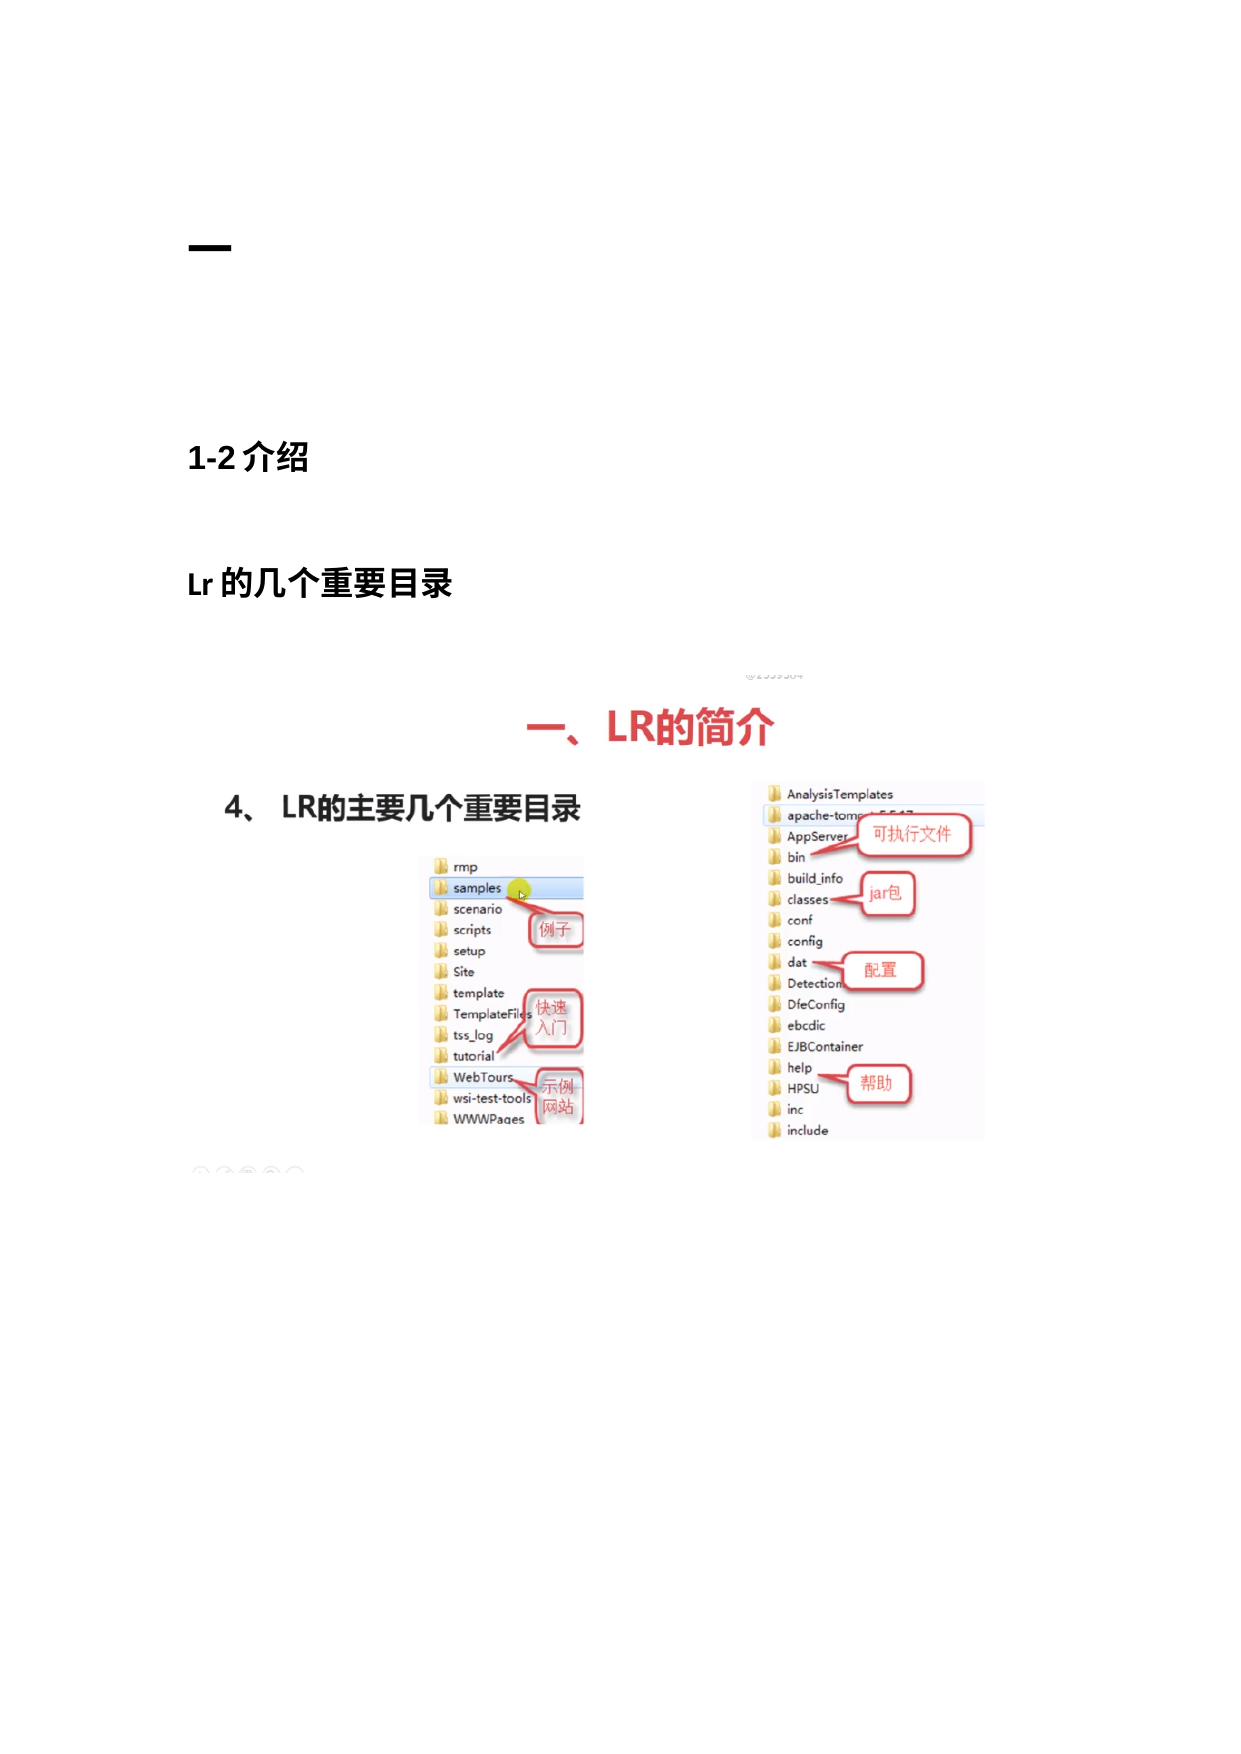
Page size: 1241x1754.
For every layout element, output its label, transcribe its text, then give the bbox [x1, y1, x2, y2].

subtitle 1-2介绍 [187, 422, 1053, 487]
subtitle Lr的几个重要目录 [187, 549, 1053, 614]
subtitle 一 [187, 197, 1053, 295]
picture [187, 675, 1052, 1173]
